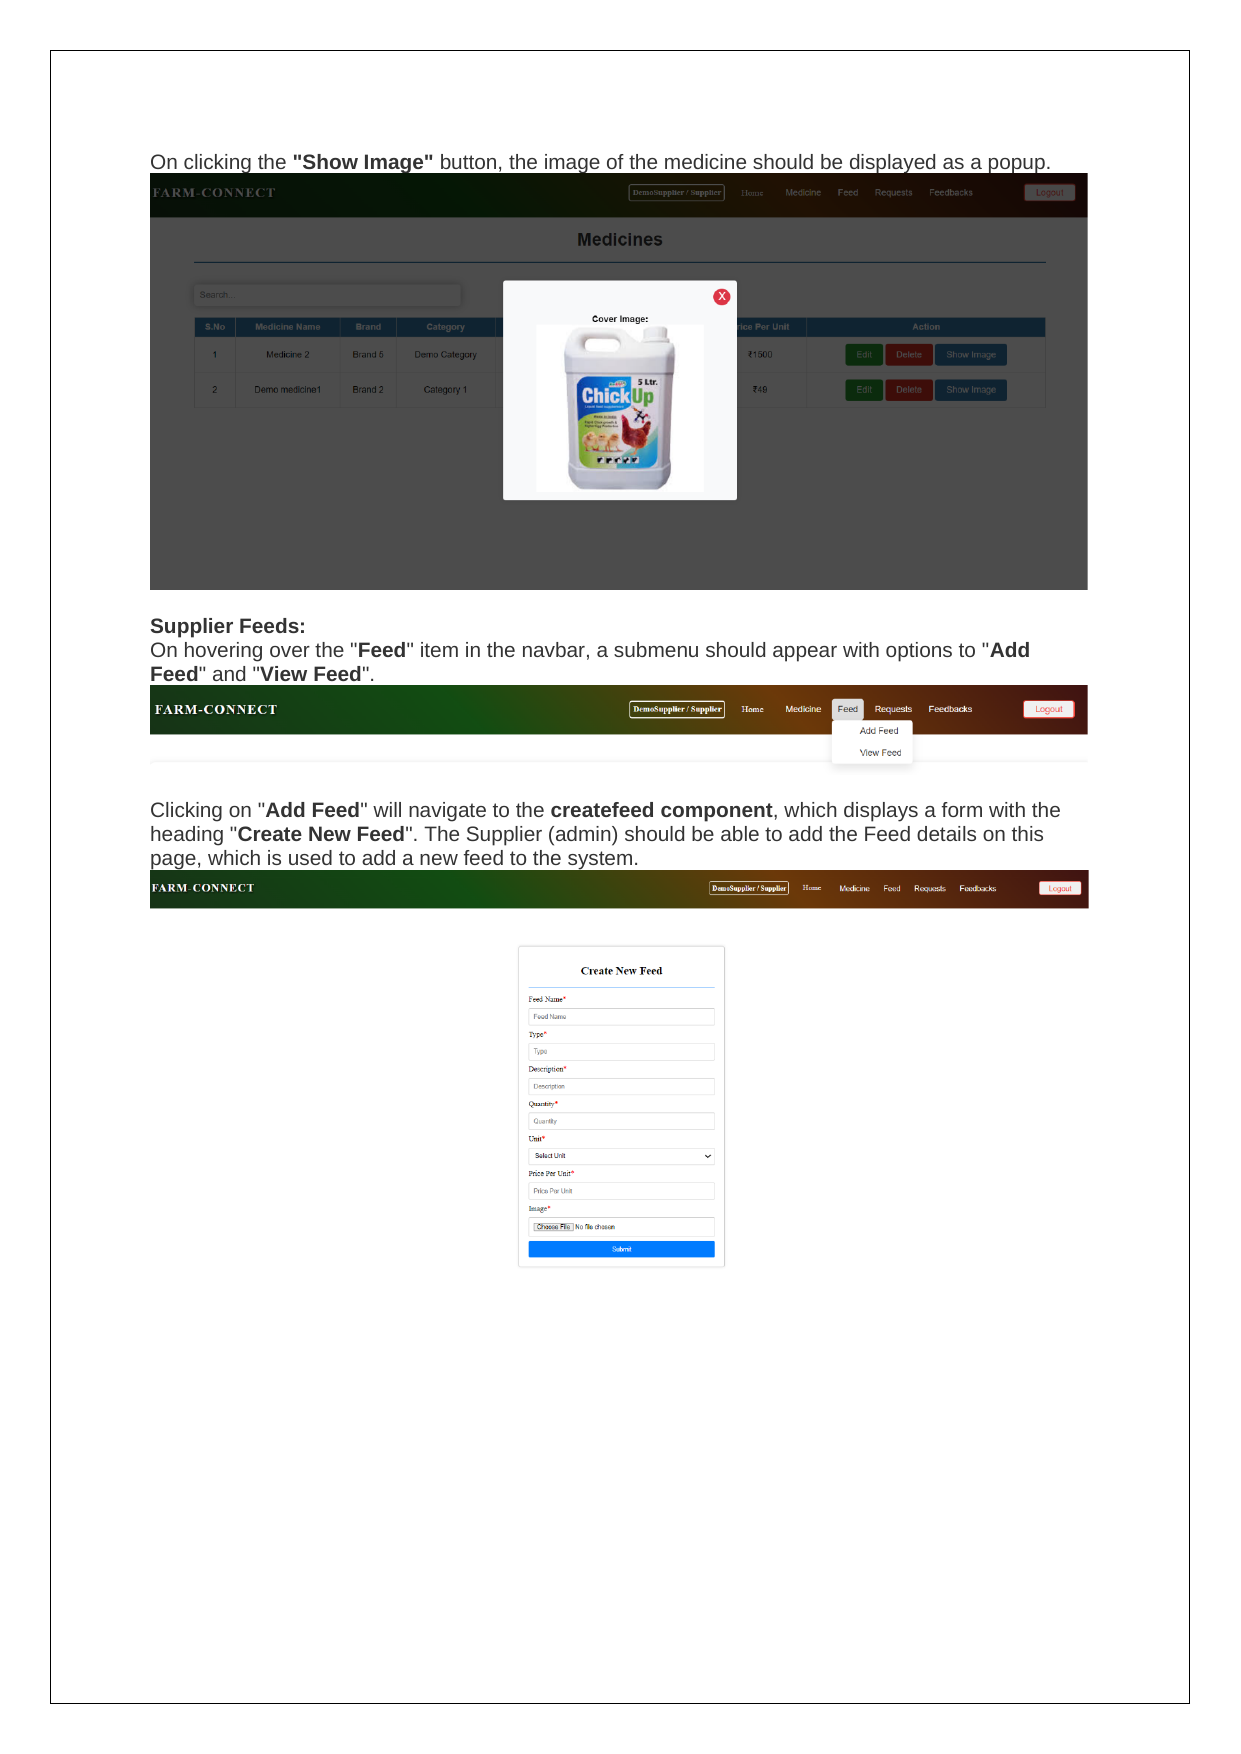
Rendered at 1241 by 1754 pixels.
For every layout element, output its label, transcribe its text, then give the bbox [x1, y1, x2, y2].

picture [150, 173, 1088, 590]
text Supplier Feeds: [150, 614, 1090, 638]
picture [150, 685, 1088, 775]
text On clicking the "Show Image" button, the image of the medicine should be displayed as a popup. [150, 150, 1090, 174]
text On hovering over the "Feed" item in the navbar, a submenu should appear with options to "Add Feed" and "View Feed". [150, 638, 1090, 686]
picture [150, 870, 1089, 1294]
text Clicking on "Add Feed" will navigate to the createfeed component, which displays a form with the heading "Create New Feed". The Supplier (admin) should be able to add the Feed details on this page, which is used to add a new feed to the system. [150, 798, 1090, 870]
